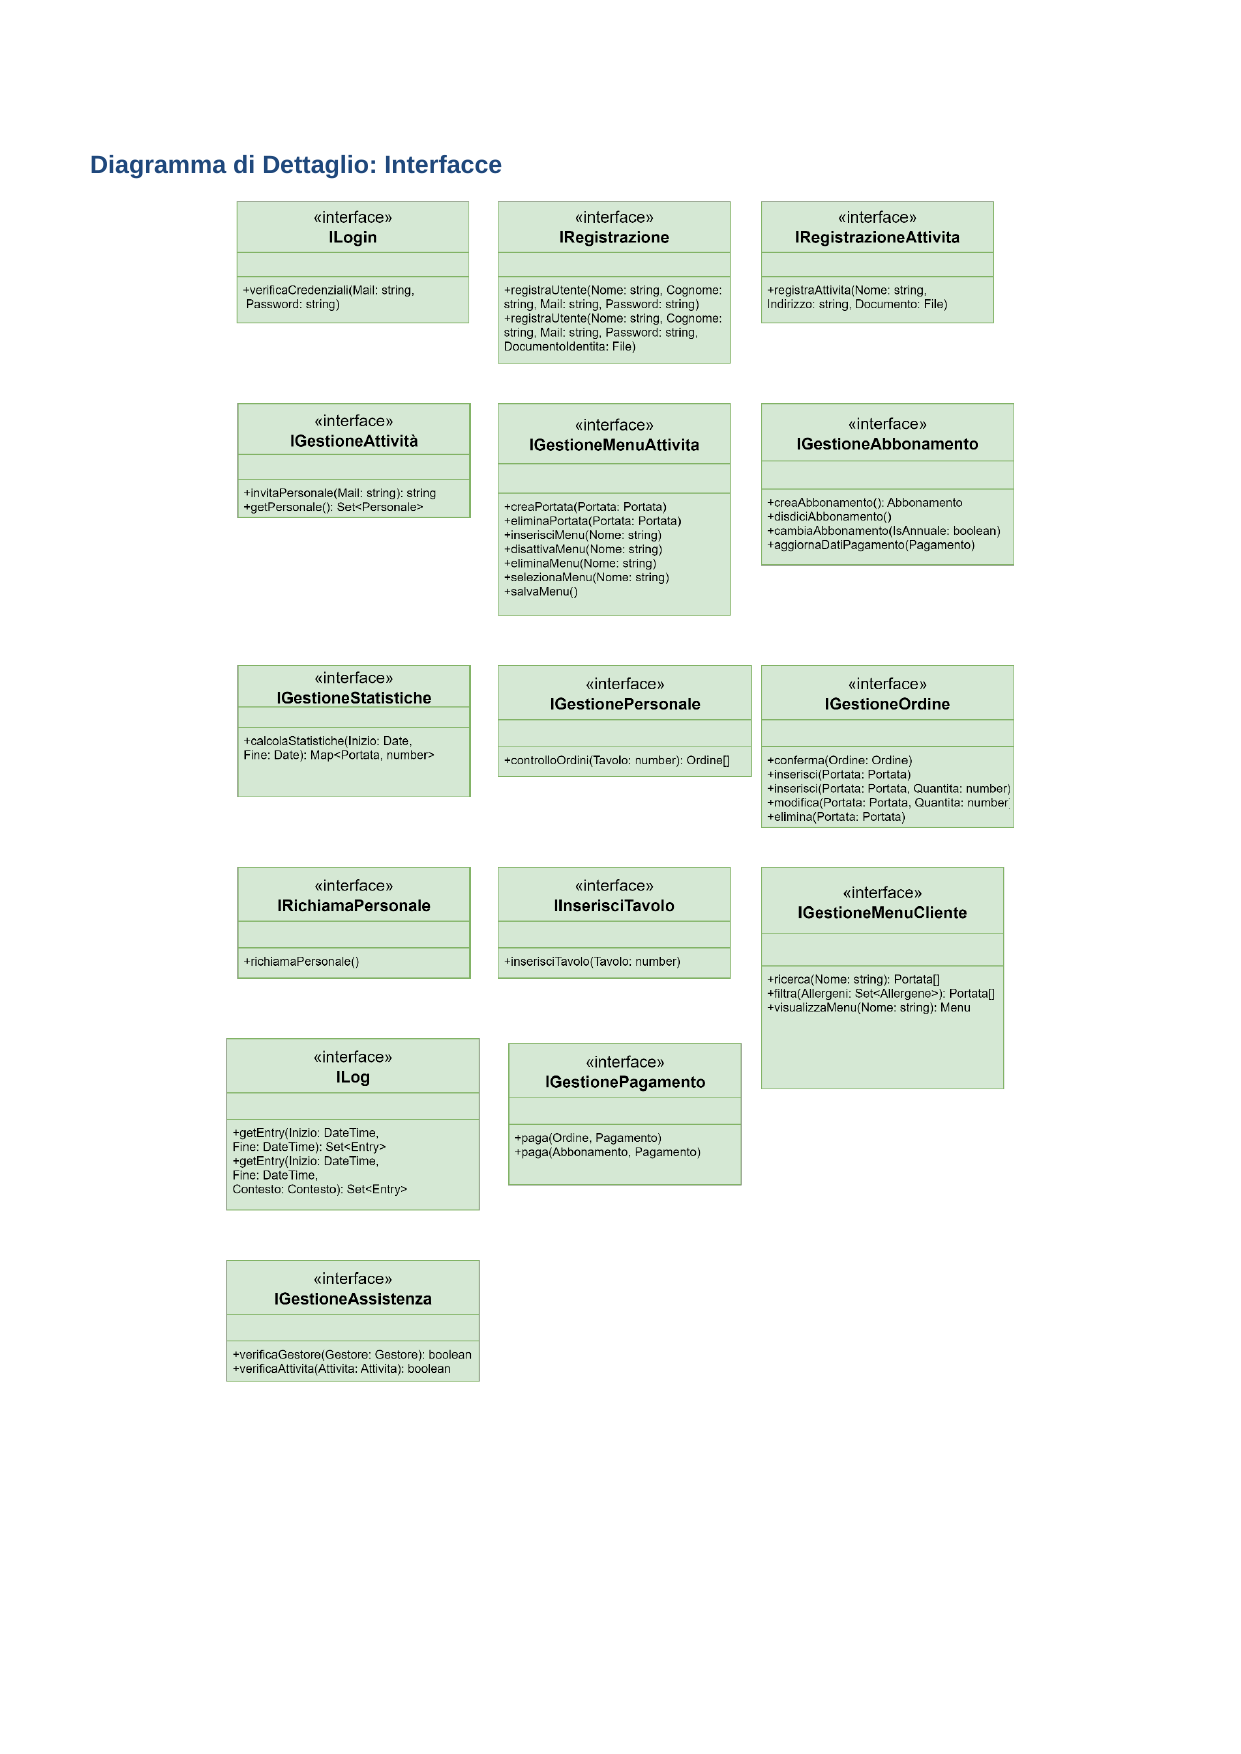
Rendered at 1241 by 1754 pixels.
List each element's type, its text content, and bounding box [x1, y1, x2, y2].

subtitle Diagramma di Dettaglio: Interfacce [90, 150, 1149, 179]
picture [216, 191, 1024, 1442]
